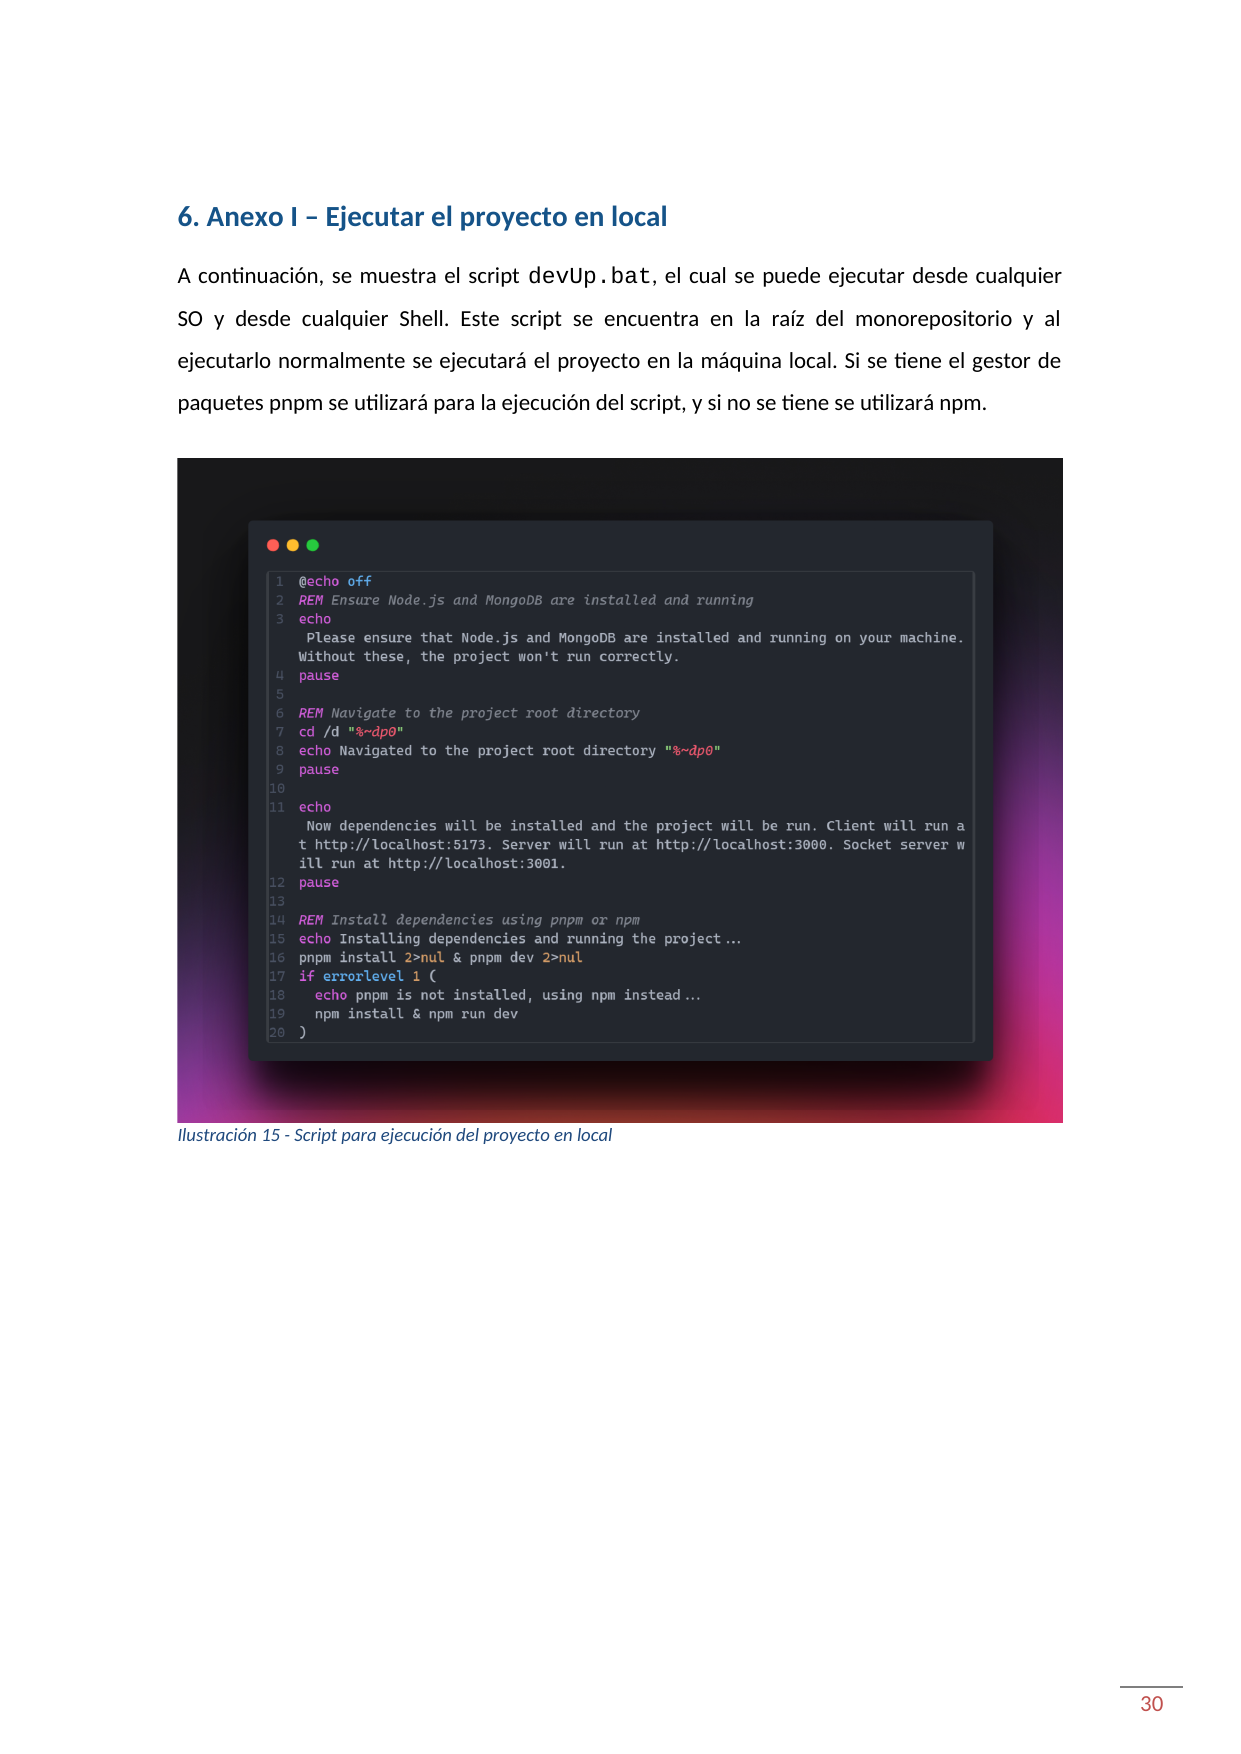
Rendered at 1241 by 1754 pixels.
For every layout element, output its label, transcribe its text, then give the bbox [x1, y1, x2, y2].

picture [177, 458, 1063, 1123]
text A continuación, se muestra el script devUp.bat, el cual se puede ejecutar desde cualquier SO y desde cualquier Shell. Este script se encuentra en la raíz del monorepositorio y al ejecutarlo normalmente se ejecutará el proyecto en la máquina local. Si se tiene el gestor de paquetes pnpm se utilizará para la ejecución del script, y si no se tiene se utilizará npm. [177, 261, 1063, 416]
subtitle 6. Anexo I – Ejecutar el proyecto en local [177, 198, 1063, 233]
text Ilustración 15 - Script para ejecución del proyecto en local [177, 1123, 1063, 1146]
